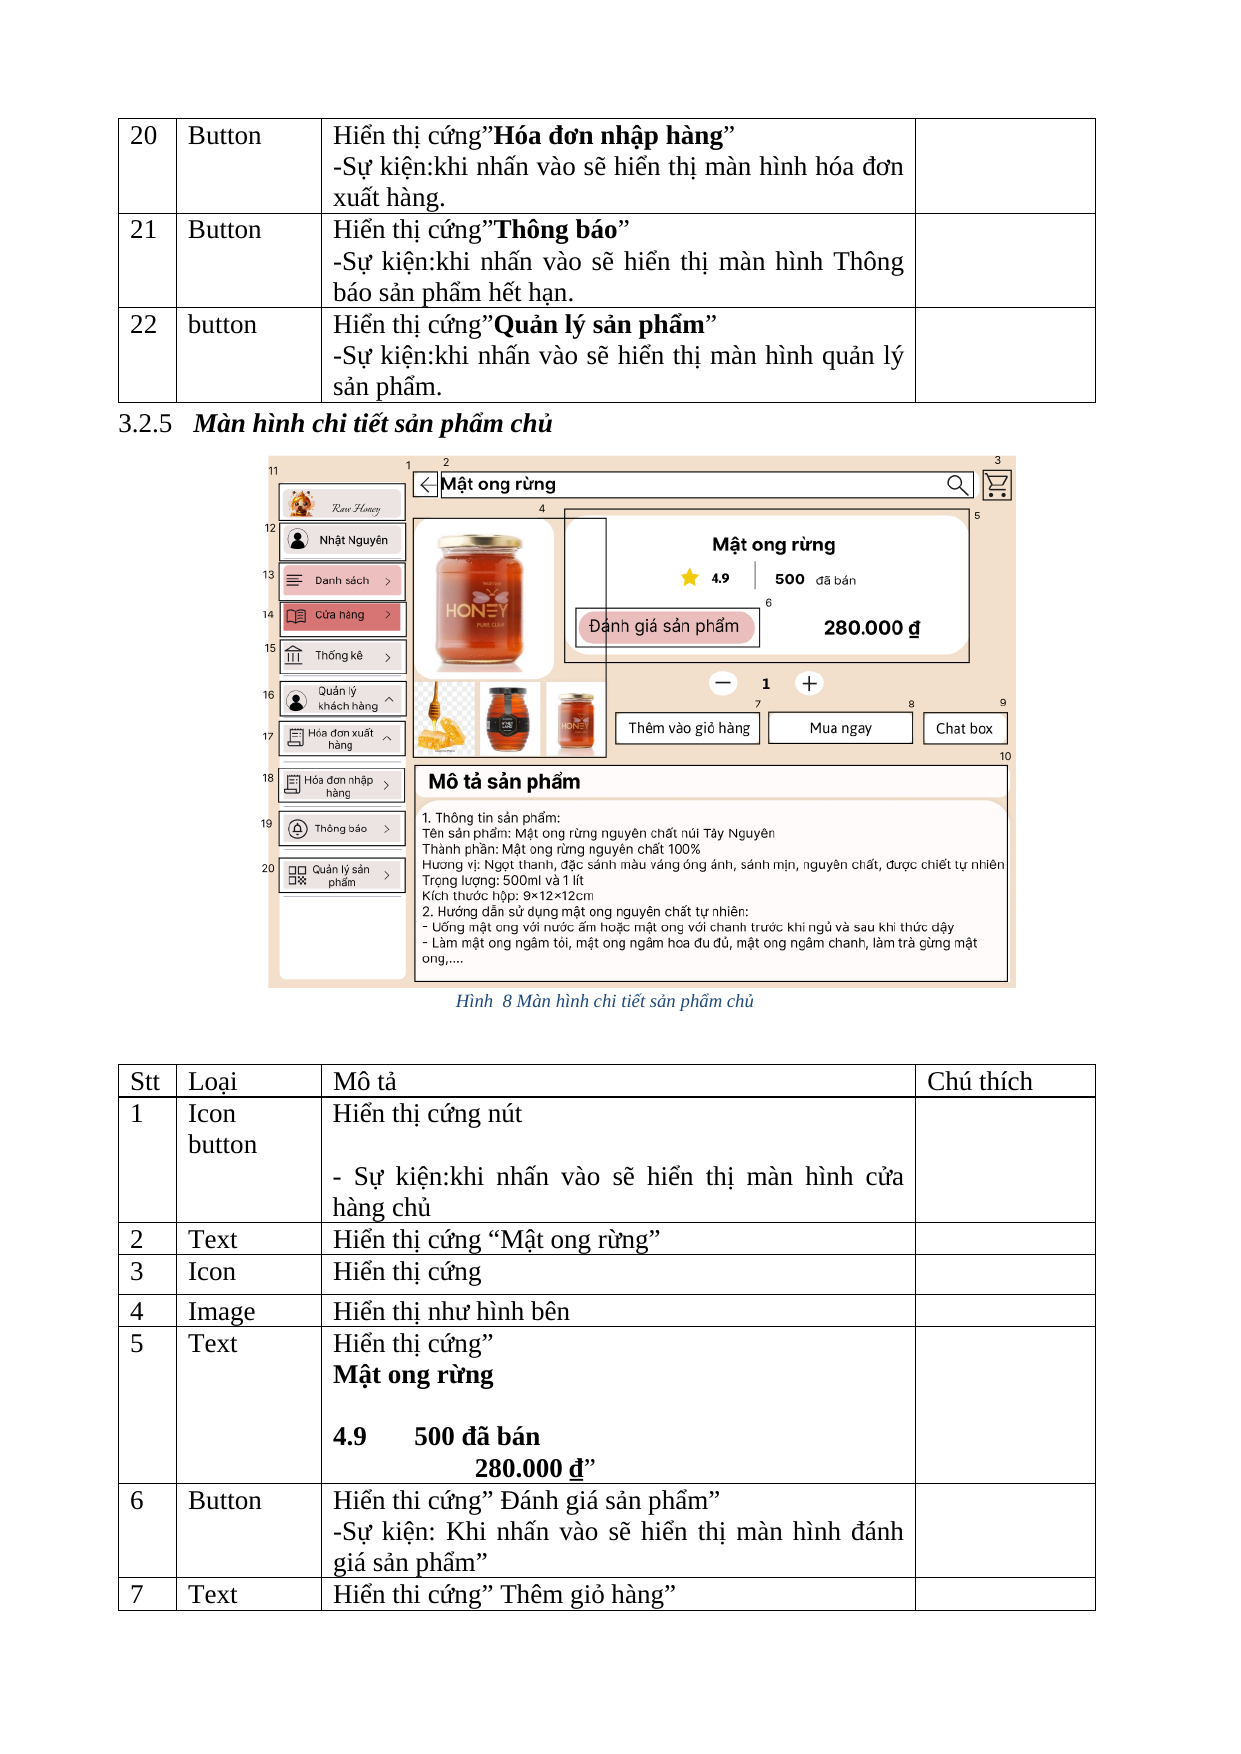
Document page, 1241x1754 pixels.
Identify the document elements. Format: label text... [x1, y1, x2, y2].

subtitle Màn hình chi tiết sản phẩm chủ [118, 407, 1122, 438]
table_cell Text [177, 1578, 321, 1609]
table_cell [916, 1327, 1095, 1483]
table_cell Text [177, 1223, 321, 1254]
table_cell [916, 214, 1095, 307]
table_cell 21 [119, 214, 176, 307]
table_cell [916, 308, 1095, 402]
table_cell Hiển thị cứng”Thông báo” -Sự kiện:khi nhấn vào sẽ hiển thị màn hình Thông báo sản phẩm hết hạn. [322, 214, 915, 307]
table_cell [916, 119, 1095, 213]
table_cell Hiển thi cứng” Thêm giỏ hàng” [322, 1578, 915, 1609]
table_cell Hiển thị cứng nút - Sự kiện:khi nhấn vào sẽ hiển thị màn hình cửa hàng chủ [322, 1098, 915, 1222]
table_cell 7 [119, 1578, 176, 1609]
table_cell [916, 1098, 1095, 1222]
table_cell 1 [119, 1098, 176, 1222]
table_cell 3 [119, 1255, 176, 1294]
table_cell 4 [119, 1295, 176, 1326]
table_header Loại [177, 1065, 321, 1096]
table_cell [916, 1484, 1095, 1577]
table_header Chú thích [916, 1065, 1095, 1096]
table_cell [916, 1295, 1095, 1326]
table_cell 5 [119, 1327, 176, 1483]
table_cell Hiển thị cứng” Mật ong rừng 4.9 500 đã bán 280.000 ₫” [322, 1327, 915, 1483]
table_cell 22 [119, 308, 176, 402]
table_cell [916, 1223, 1095, 1254]
table_cell Text [177, 1327, 321, 1483]
table_cell Icon button [177, 1098, 321, 1222]
table_cell Hiển thị cứng “Mật ong rừng” [322, 1223, 915, 1254]
table_cell Hiển thi cứng” Đánh giá sản phẩm” -Sự kiện: Khi nhấn vào sẽ hiển thị màn hình đánh giá sản phẩm” [322, 1484, 915, 1577]
table_cell Hiển thị cứng [322, 1255, 915, 1294]
table_cell Icon [177, 1255, 321, 1294]
table_cell Hiển thị như hình bên [322, 1295, 915, 1326]
table_cell 6 [119, 1484, 176, 1577]
table_cell [916, 1255, 1095, 1294]
table_cell Hiển thị cứng”Hóa đơn nhập hàng” -Sự kiện:khi nhấn vào sẽ hiển thị màn hình hóa đơn xuất hàng. [322, 119, 915, 213]
picture [259, 454, 1016, 988]
table_cell Image [177, 1295, 321, 1326]
table_cell Button [177, 1484, 321, 1577]
table_cell 2 [119, 1223, 176, 1254]
table_cell Button [177, 214, 321, 307]
table_cell 20 [119, 119, 176, 213]
table_cell Hiển thị cứng”Quản lý sản phẩm” -Sự kiện:khi nhấn vào sẽ hiển thị màn hình quản lý sản phẩm. [322, 308, 915, 402]
table_cell [916, 1578, 1095, 1609]
table_header Stt [119, 1065, 176, 1096]
table_header Mô tả [322, 1065, 915, 1096]
table_cell Button [177, 119, 321, 213]
table_cell button [177, 308, 321, 402]
